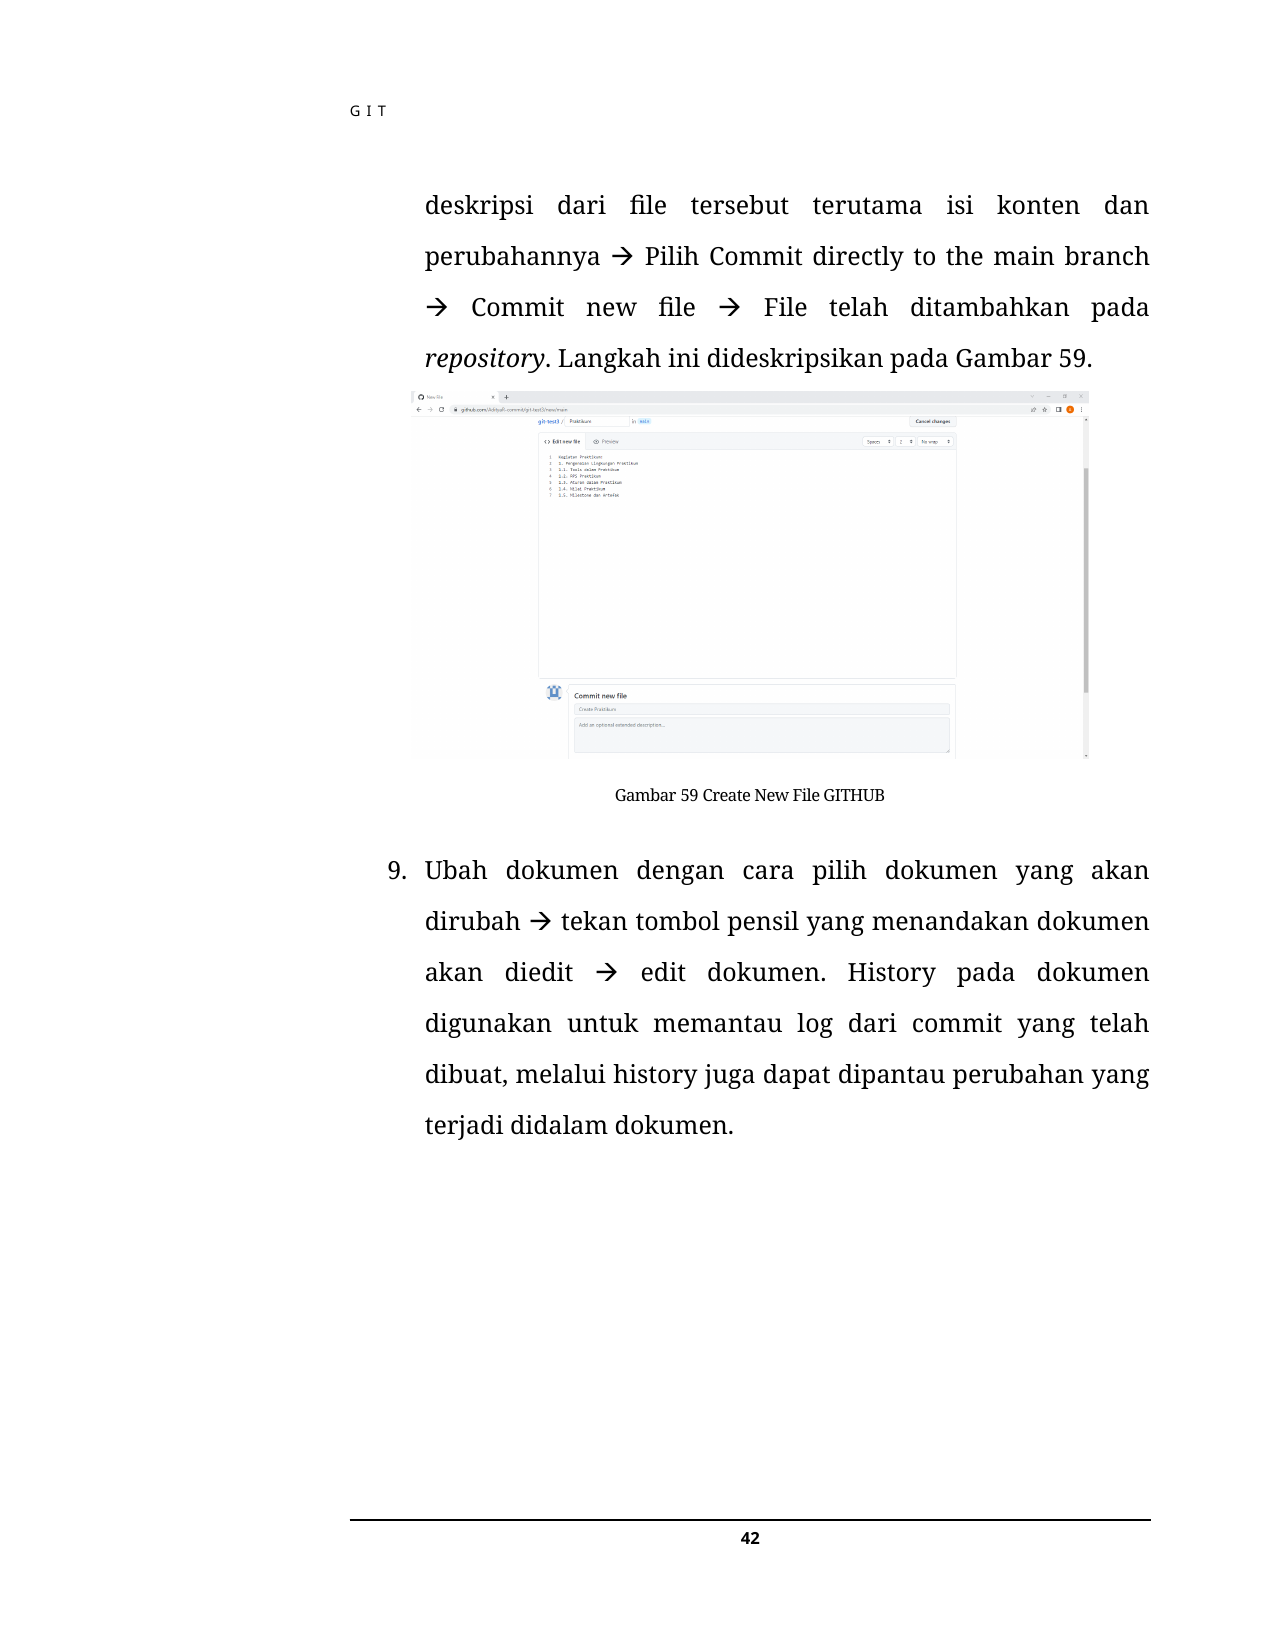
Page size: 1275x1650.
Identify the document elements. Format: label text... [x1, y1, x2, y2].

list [387, 187, 1151, 375]
text Gambar 59 Create New File GITHUB [349, 784, 1151, 807]
list Ubah dokumen dengan cara pilih dokumen yang akan dirubah tekan tombol pensil yang menandakan dokumen akan diedit edit dokumen. History pada dokumen digunakan untuk memantau log dari commit yang telah dibuat, melalui history juga dapat dipantau perubahan yang terjadi didalam dokumen. [387, 852, 1151, 1142]
picture [411, 391, 1089, 759]
